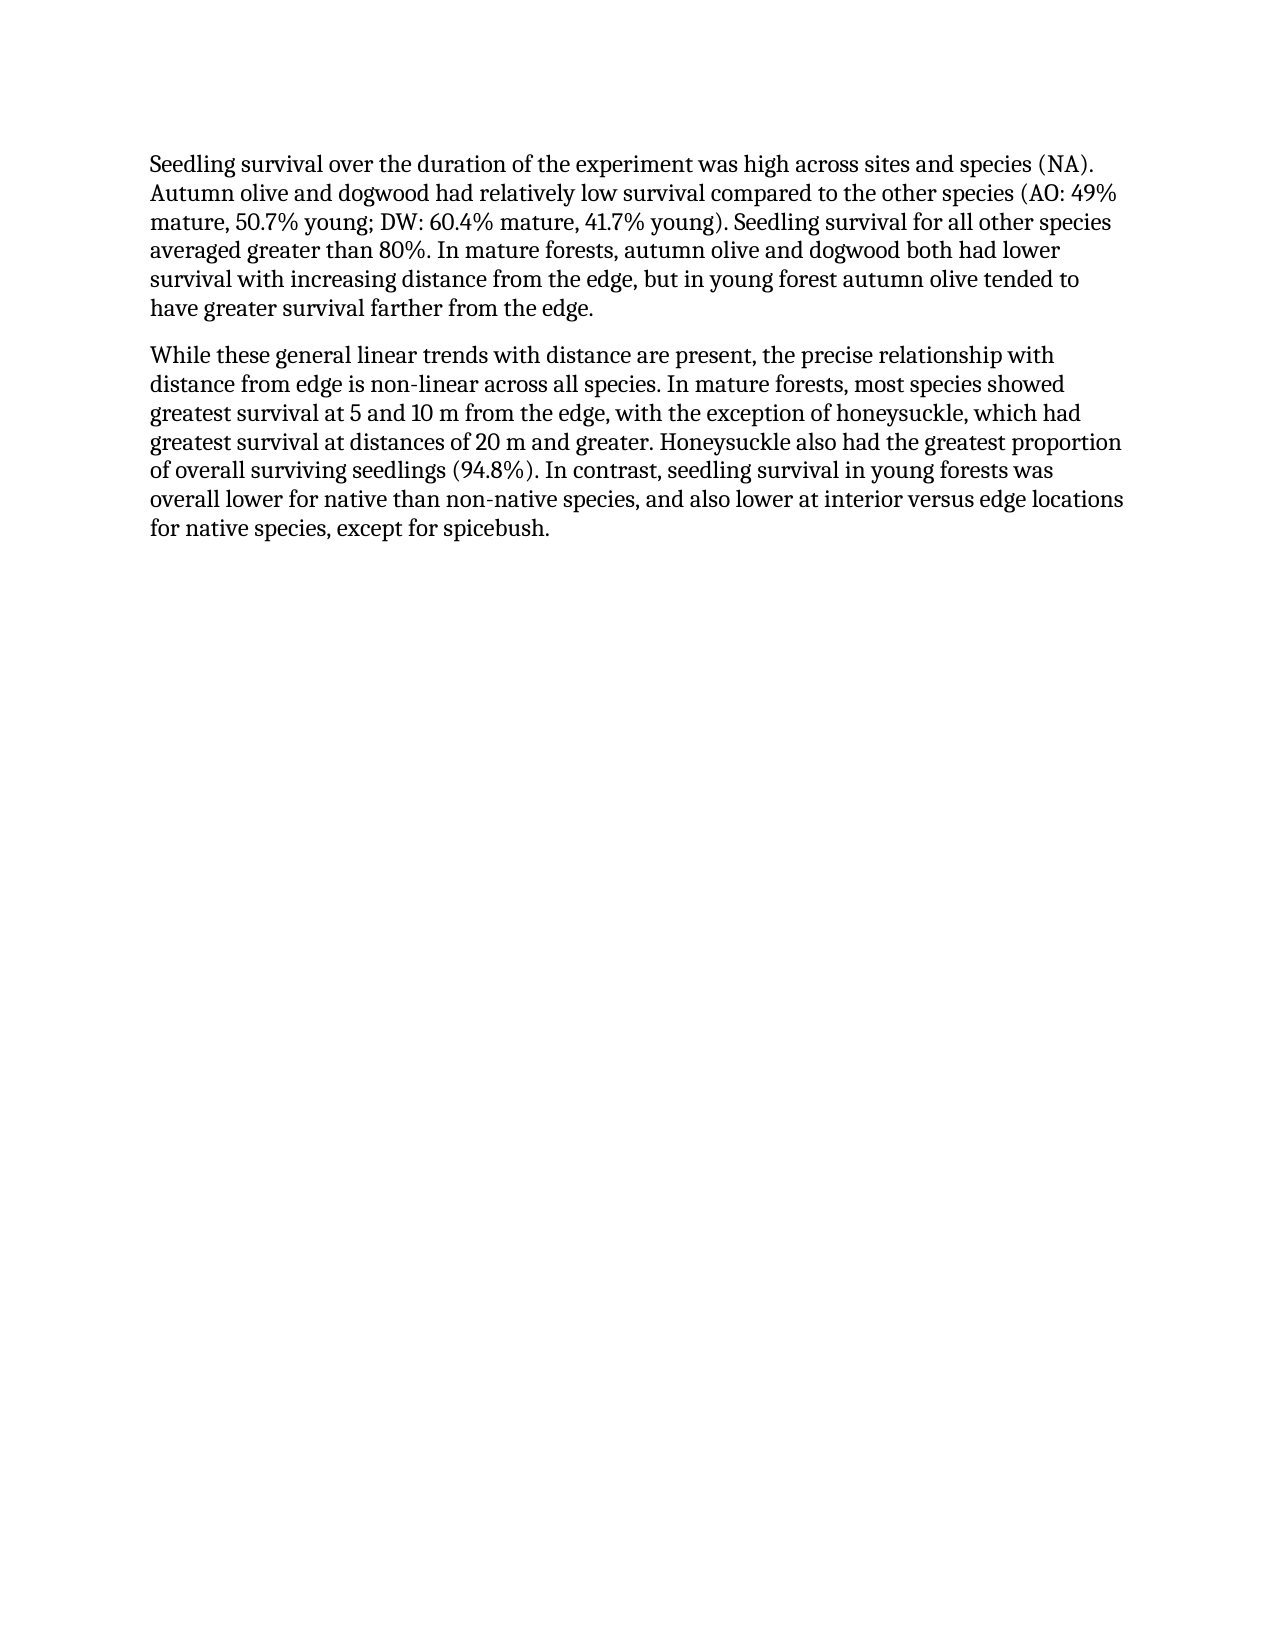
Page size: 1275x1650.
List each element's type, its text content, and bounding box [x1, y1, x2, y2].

text While these general linear trends with distance are present, the precise relationship with distance from edge is non-linear across all species. In mature forests, most species showed greatest survival at 5 and 10 m from the edge, with the exception of honeysuckle, which had greatest survival at distances of 20 m and greater. Honeysuckle also had the greatest proportion of overall surviving seedlings (94.8%). In contrast, seedling survival in young forests was overall lower for native than non-native species, and also lower at interior versus edge locations for native species, except for spicebush. [150, 341, 1125, 542]
text Seedling survival over the duration of the experiment was high across sites and species (NA). Autumn olive and dogwood had relatively low survival compared to the other species (AO: 49% mature, 50.7% young; DW: 60.4% mature, 41.7% young). Seedling survival for all other species averaged greater than 80%. In mature forests, autumn olive and dogwood both had lower survival with increasing distance from the edge, but in young forest autumn olive tended to have greater survival farther from the edge. [150, 150, 1125, 322]
